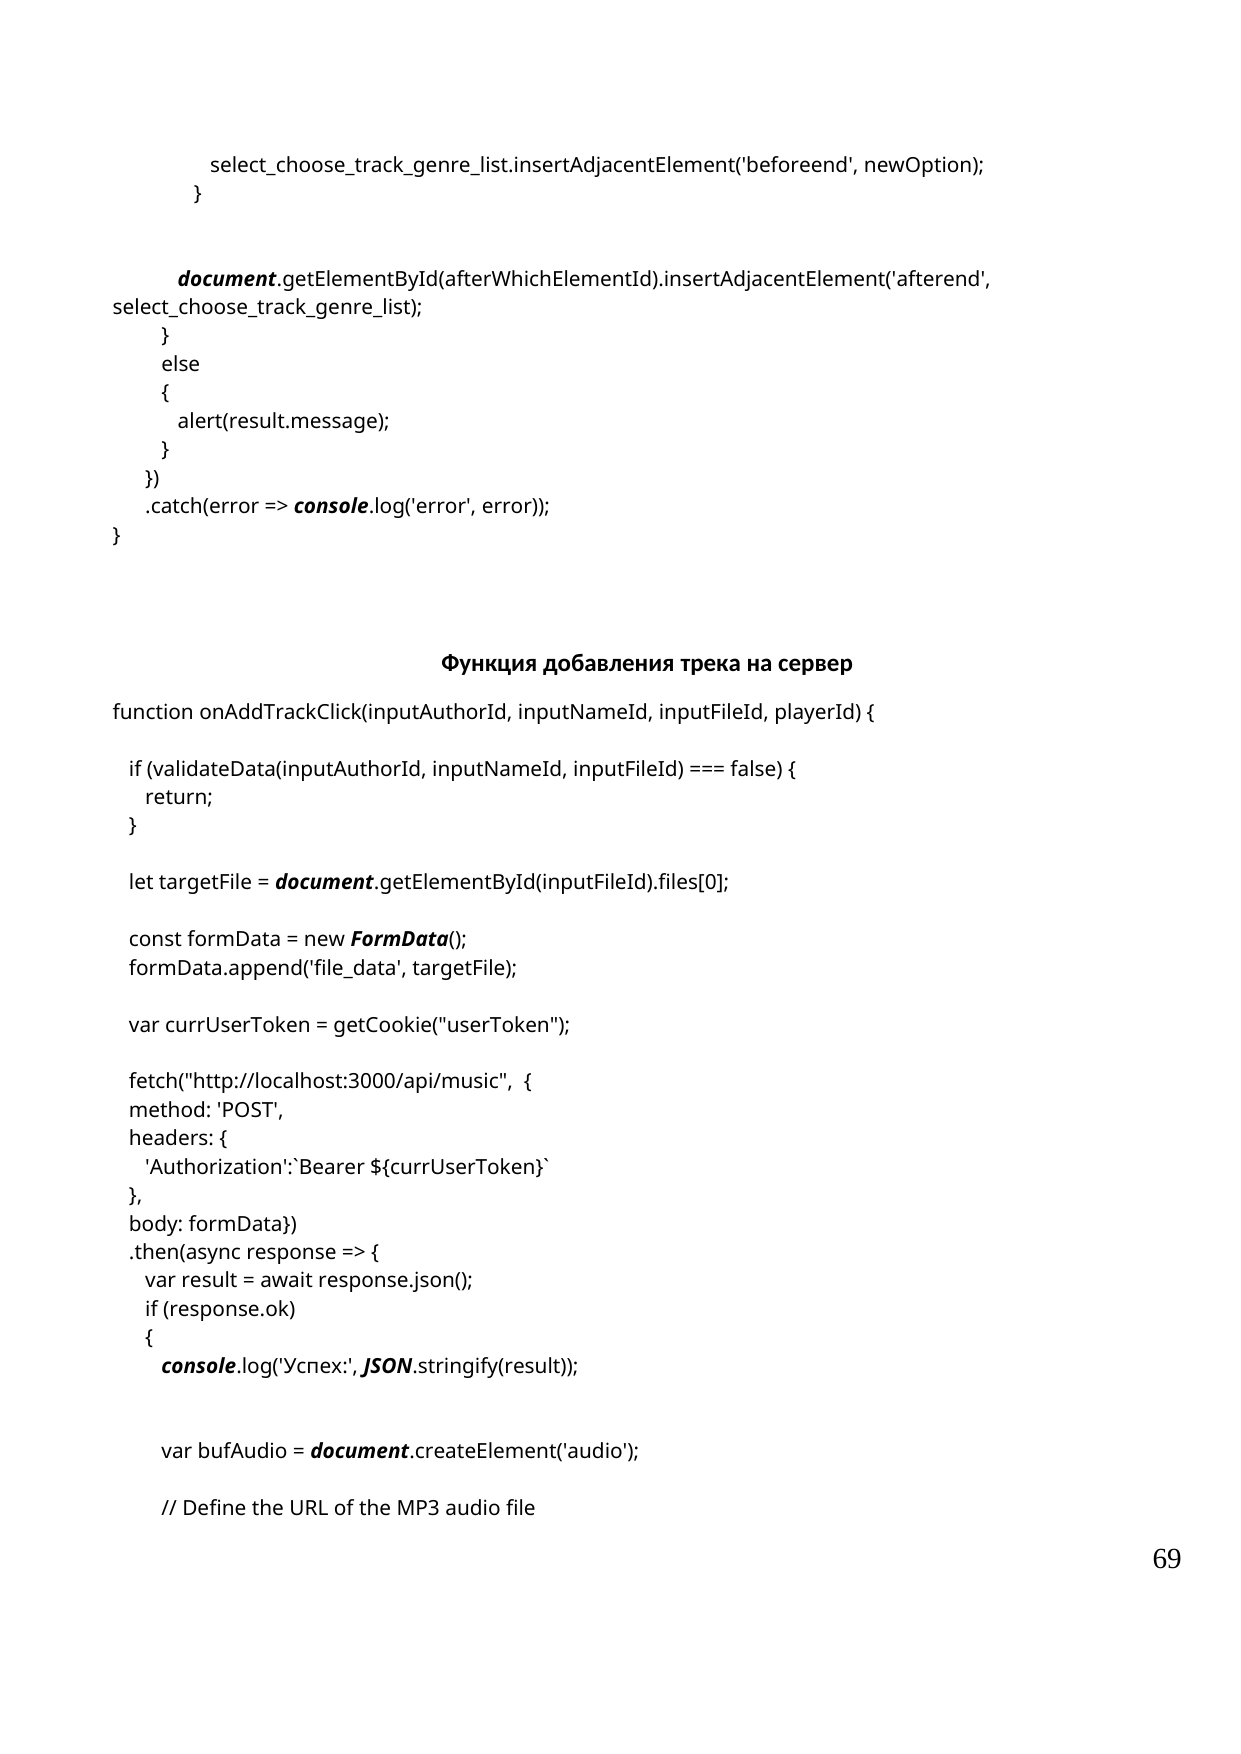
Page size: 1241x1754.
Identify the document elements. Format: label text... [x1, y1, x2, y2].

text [112, 697, 1181, 1522]
text Функция добавления трека на сервер [112, 647, 1181, 678]
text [112, 150, 1181, 548]
